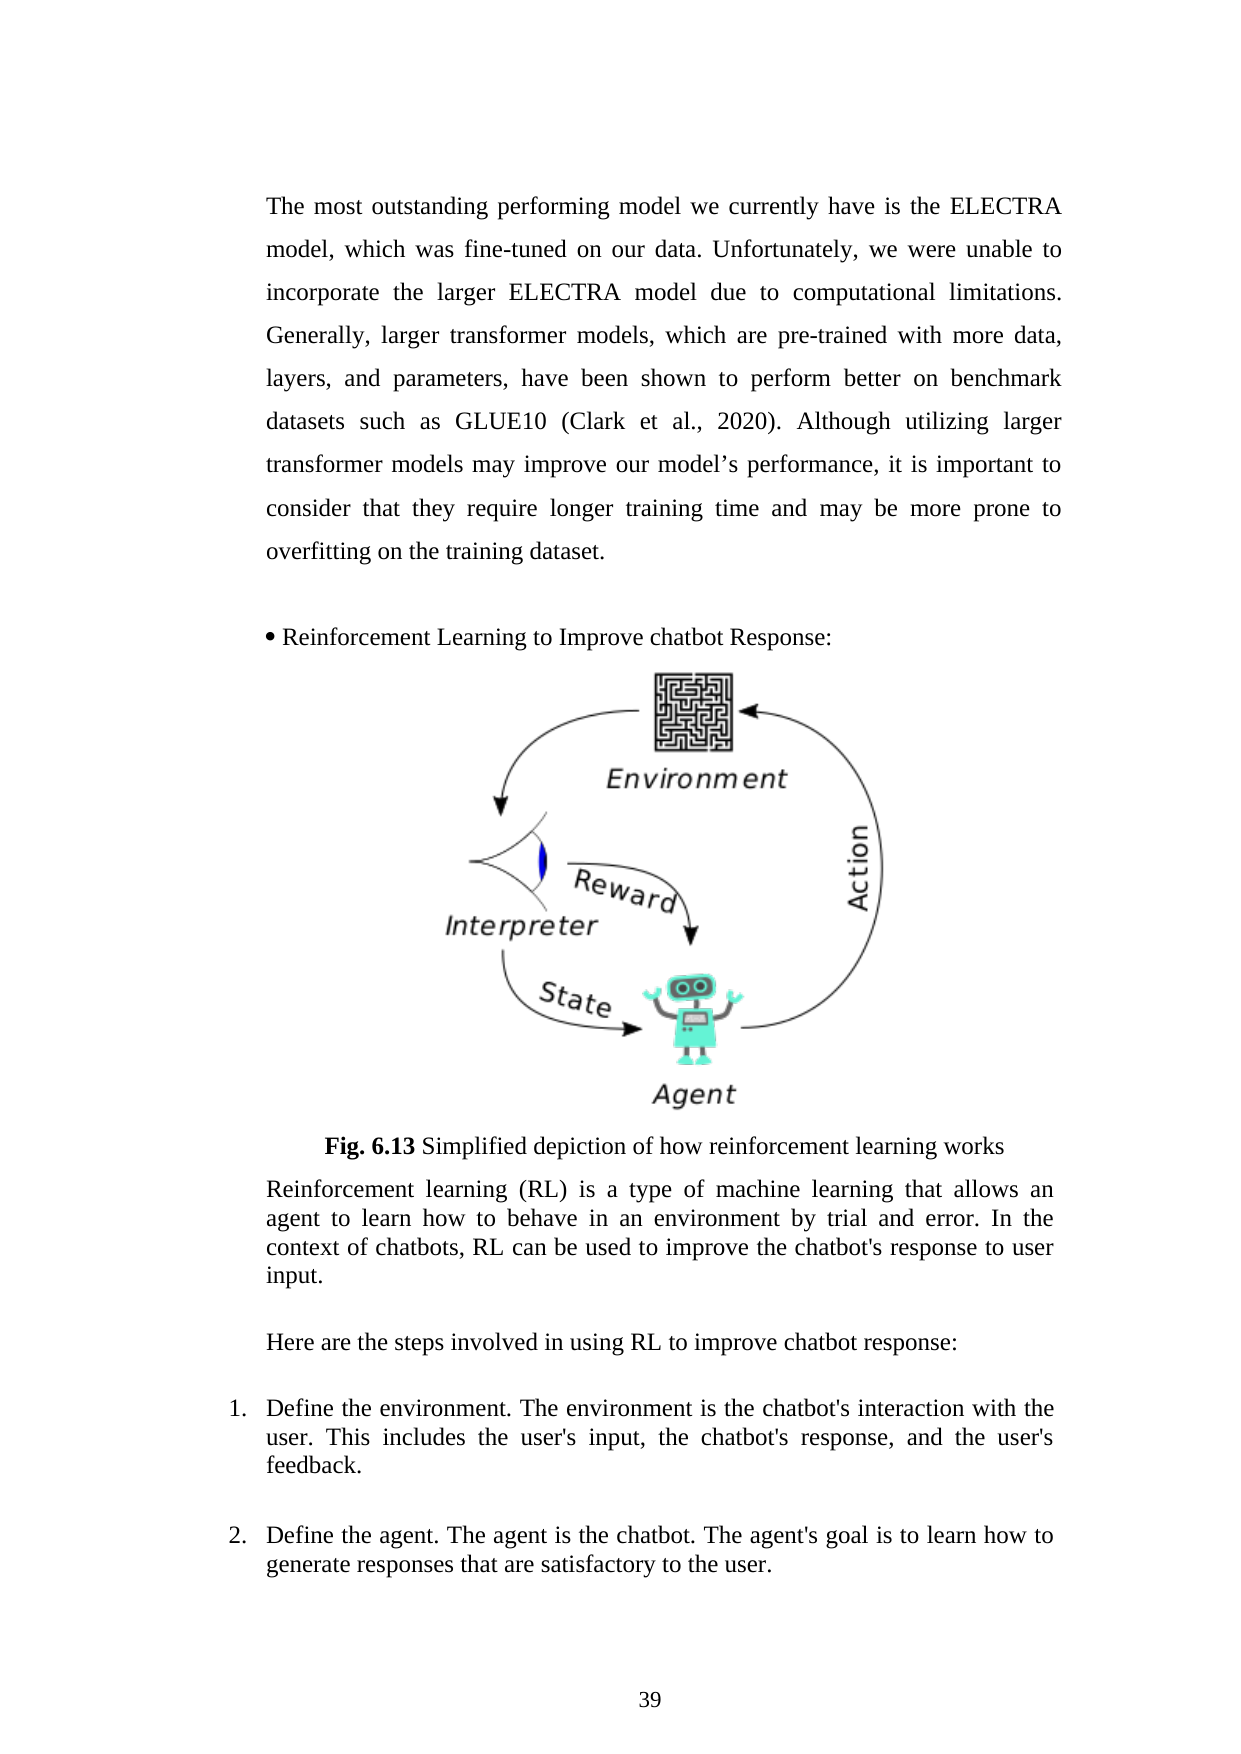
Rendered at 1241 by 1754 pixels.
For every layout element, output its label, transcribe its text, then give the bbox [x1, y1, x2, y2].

picture [430, 665, 899, 1118]
text Reinforcement learning (RL) is a type of machine learning that allows an agent to learn how to behave in an environment by trial and error. In the context of chatbots, RL can be used to improve the chatbot's response to user input. [266, 1174, 1055, 1289]
text Here are the steps involved in using RL to improve chatbot response: [266, 1327, 1055, 1355]
list Fig. 6.13 Simplified depiction of how reinforcement learning works [266, 1131, 1063, 1160]
list Define the environment. The environment is the chatbot's interaction with the user. This includes the user's input, the chatbot's response, and the user's feedback. [228, 1393, 1055, 1479]
list The most outstanding performing model we currently have is the ELECTRA model, which was fine-tuned on our data. Unfortunately, we were unable to incorporate the larger ELECTRA model due to computational limitations. Generally, larger transformer models, which are pre-trained with more data, layers, and parameters, have been shown to perform better on benchmark datasets such as GLUE10 (Clark et al., 2020). Although utilizing larger transformer models may improve our model’s performance, it is important to consider that they require longer training time and may be more prone to overfitting on the training dataset. [266, 191, 1063, 564]
list Define the agent. The agent is the chatbot. The agent's goal is to learn how to generate responses that are satisfactory to the user. [228, 1520, 1055, 1578]
list Reinforcement Learning to Improve chatbot Response: [266, 622, 1063, 651]
